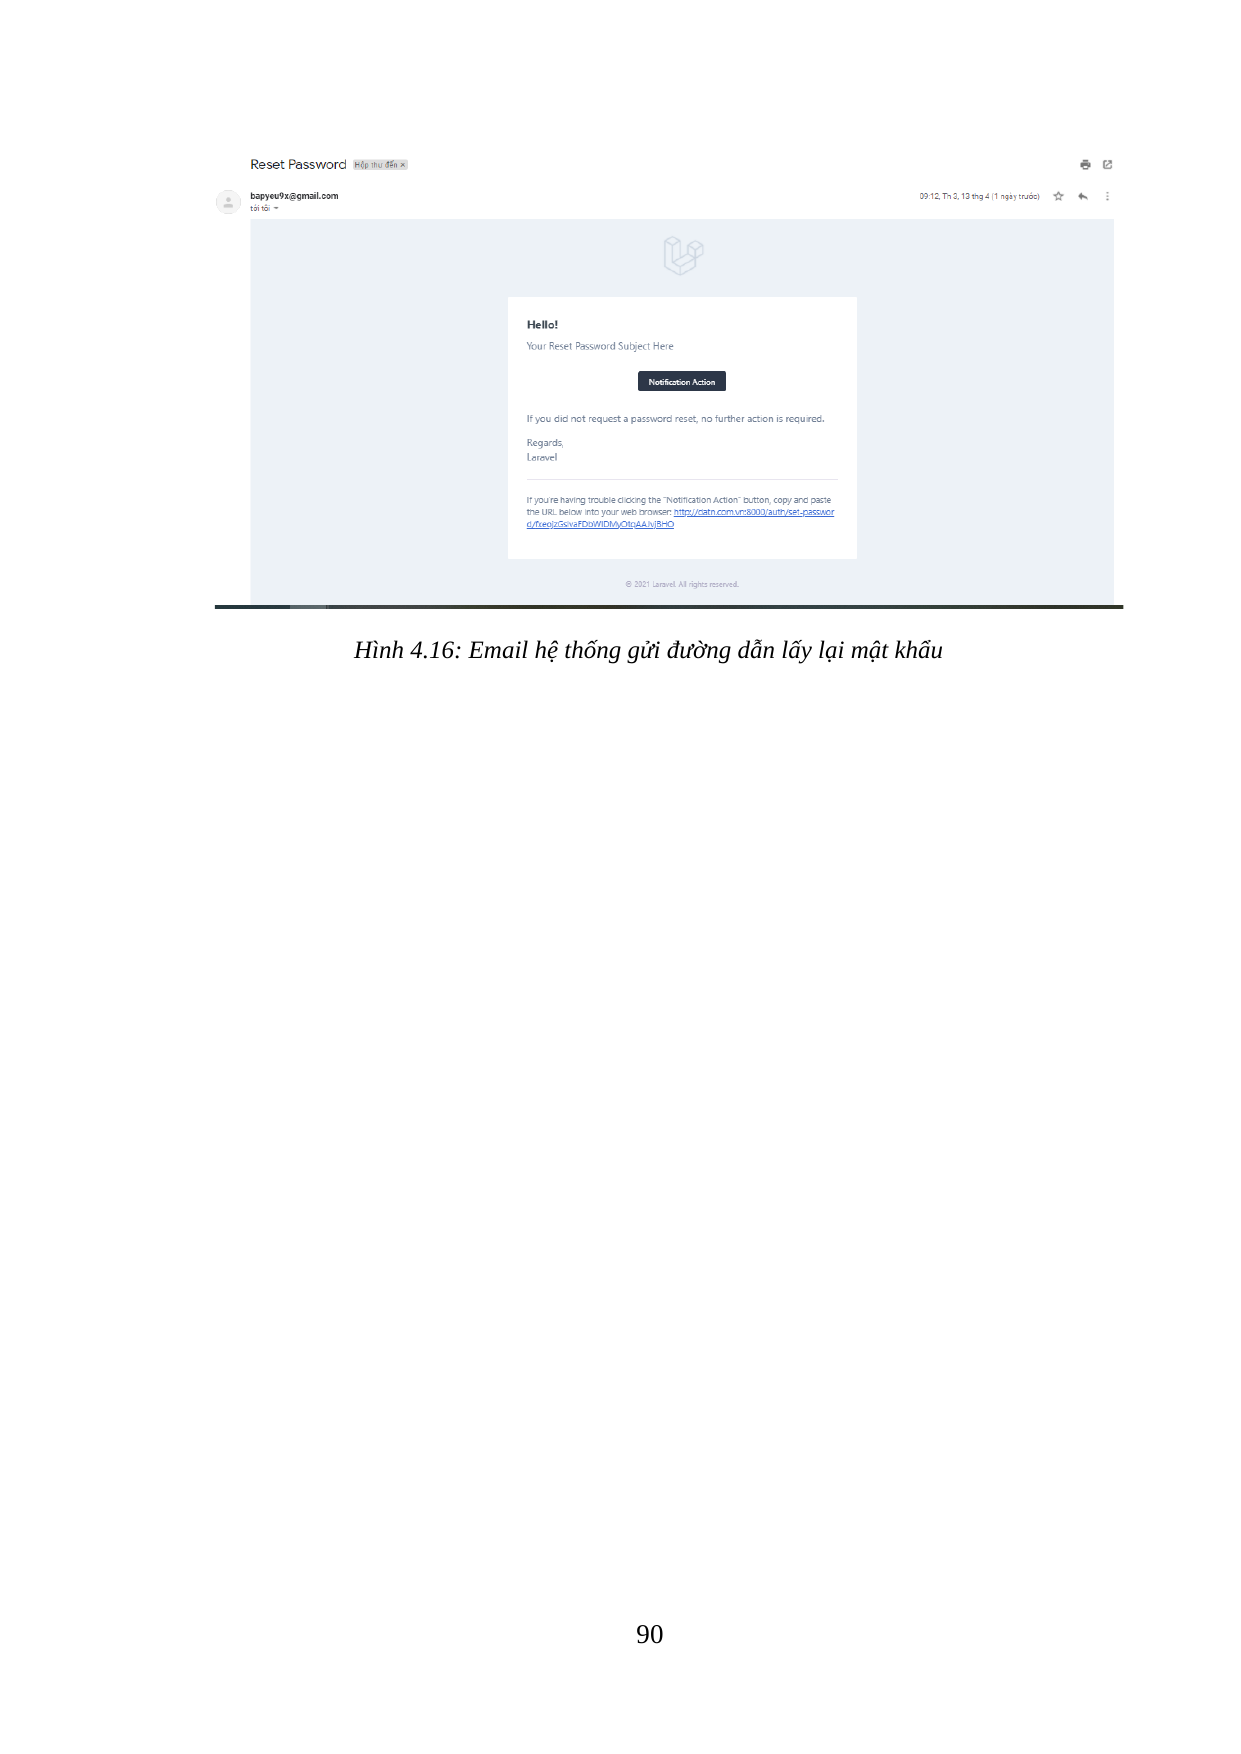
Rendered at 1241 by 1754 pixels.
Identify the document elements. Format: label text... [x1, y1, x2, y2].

text Hình 4.16: Email hệ thống gửi đường dẫn lấy lại mật khẩu [177, 635, 1122, 663]
picture [214, 147, 1124, 609]
